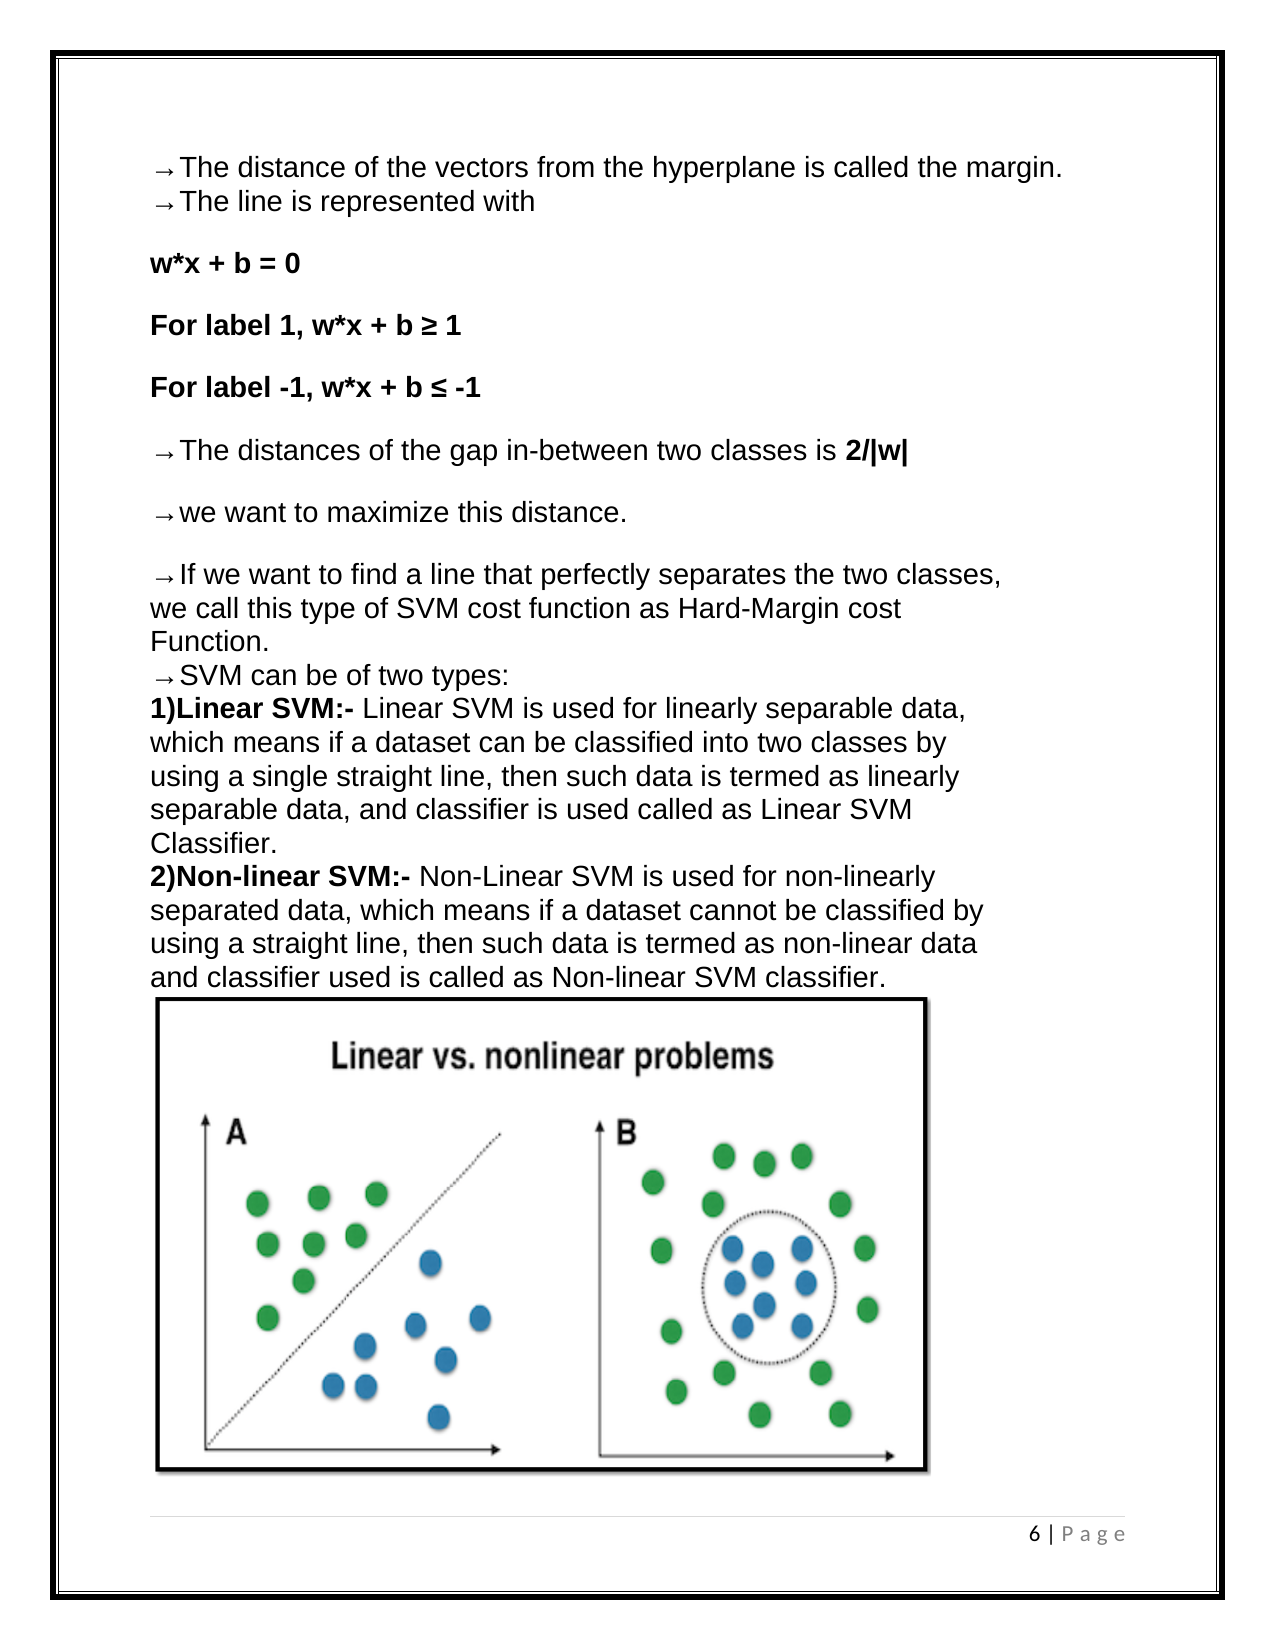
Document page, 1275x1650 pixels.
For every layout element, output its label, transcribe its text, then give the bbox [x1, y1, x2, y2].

text Function. [150, 624, 1125, 658]
text 1)Linear SVM:- Linear SVM is used for linearly separable data, [150, 691, 1125, 725]
text →The distances of the gap in-between two classes is 2/|w| [150, 433, 1125, 466]
text and classifier used is called as Non-linear SVM classifier. [150, 960, 1125, 993]
text For label -1, w*x + b ≤ -1 [150, 370, 1125, 404]
text separated data, which means if a dataset cannot be classified by [150, 893, 1125, 926]
text which means if a dataset can be classified into two classes by [150, 725, 1125, 758]
text →If we want to find a line that perfectly separates the two classes, [150, 557, 1125, 591]
text separable data, and classifier is used called as Linear SVM [150, 792, 1125, 826]
text Classifier. [150, 826, 1125, 859]
text w*x + b = 0 [150, 246, 1125, 279]
text 2)Non-linear SVM:- Non-Linear SVM is used for non-linearly [150, 859, 1125, 893]
text →we want to maximize this distance. [150, 495, 1125, 528]
text using a straight line, then such data is termed as non-linear data [150, 926, 1125, 960]
text →The distance of the vectors from the hyperplane is called the margin. [150, 150, 1125, 183]
text we call this type of SVM cost function as Hard-Margin cost [150, 591, 1125, 624]
text →SVM can be of two types: [150, 658, 1125, 691]
text →The line is represented with [150, 183, 1125, 217]
text using a single straight line, then such data is termed as linearly [150, 758, 1125, 792]
text For label 1, w*x + b ≥ 1 [150, 308, 1125, 342]
picture [150, 993, 932, 1477]
